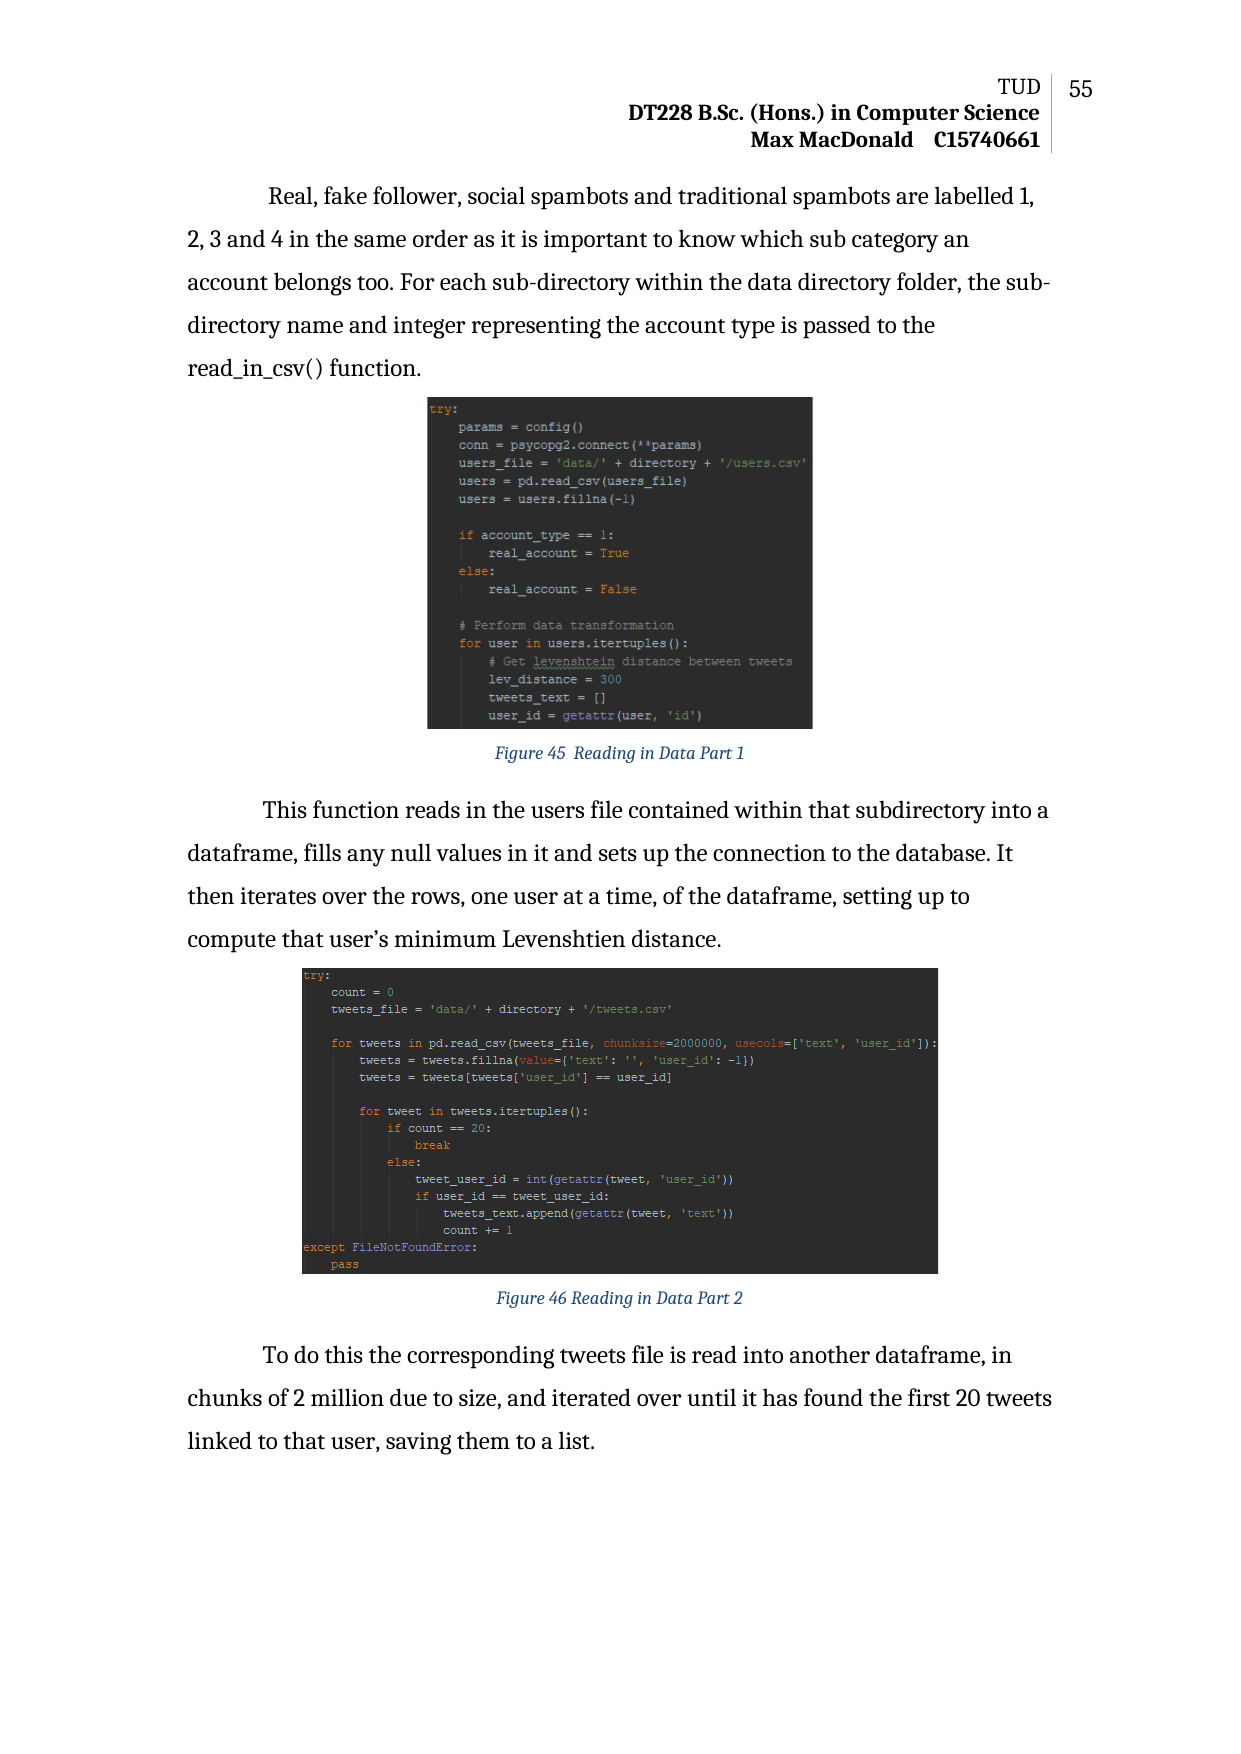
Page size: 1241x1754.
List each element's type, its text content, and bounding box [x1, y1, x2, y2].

text Real, fake follower, social spambots and traditional spambots are labelled 1, 2, 3 and 4 in the same order as it is important to know which sub category an account belongs too. For each sub-directory within the data directory folder, the sub-directory name and integer representing the account type is passed to the read_in_csv() function. [187, 182, 1053, 383]
text Figure 45 Reading in Data Part 1 [187, 743, 1053, 764]
text This function reads in the users file contained within that subdirectory into a dataframe, fills any null values in it and sets up the connection to the database. It then iterates over the rows, one user at a time, of the dataframe, setting up to compute that user’s minimum Levenshtien distance. [187, 796, 1053, 954]
picture [427, 397, 813, 729]
text To do this the corresponding tweets file is read into another dataframe, in chunks of 2 million due to size, and iterated over until it has found the first 20 tweets linked to that user, saving them to a list. [187, 1341, 1053, 1456]
text Figure 46 Reading in Data Part 2 [187, 1287, 1053, 1309]
picture [302, 968, 939, 1274]
